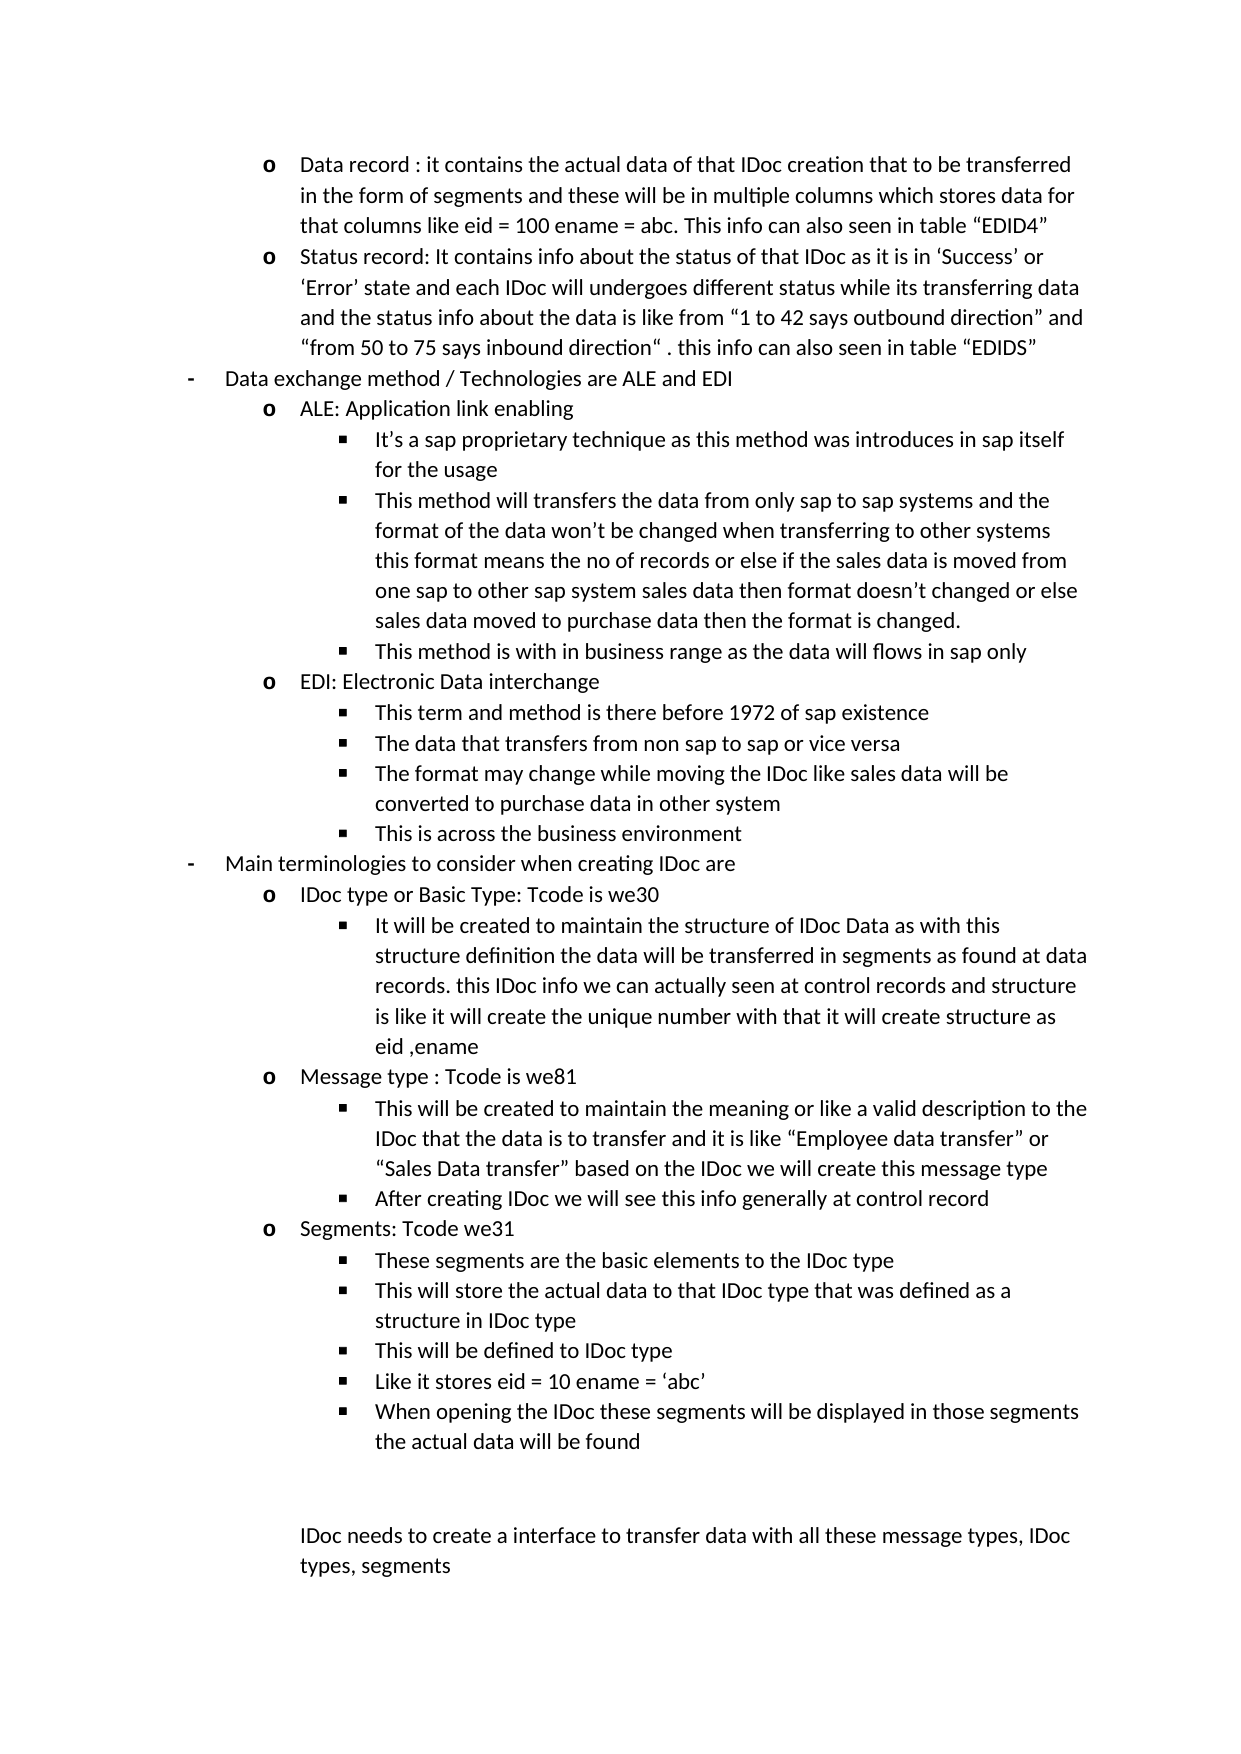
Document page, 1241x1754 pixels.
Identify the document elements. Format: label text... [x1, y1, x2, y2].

list These segments are the basic elements to the IDoc type [337, 1246, 1090, 1274]
list This is across the business environment [337, 819, 1090, 847]
list Like it stores eid = 10 ename = ‘abc’ [337, 1367, 1090, 1395]
list This method will transfers the data from only sap to sap systems and the format of the data won’t be changed when transferring to other systems this format means the no of records or else if the sales data is moved from one sap to other sap system sales data then format doesn’t changed or else sales data moved to purchase data then the format is changed. [337, 486, 1090, 635]
list This will store the actual data to that IDoc type that was defined as a structure in IDoc type [337, 1276, 1090, 1334]
list This will be defined to IDoc type [337, 1337, 1090, 1365]
list Data record : it contains the actual data of that IDoc creation that to be transferred in the form of segments and these will be in multiple columns which stores data for that columns like eid = 100 ename = abc. This info can also seen in table “EDID4” [262, 150, 1090, 239]
list Segments: Tcode we31 [262, 1214, 1090, 1244]
list Data exchange method / Technologies are ALE and EDI [187, 364, 1090, 392]
list ALE: Application link enabling [262, 394, 1090, 423]
list Message type : Tcode is we81 [262, 1062, 1090, 1091]
list Status record: It contains info about the status of that IDoc as it is in ‘Success’ or ‘Error’ state and each IDoc will undergoes different status while its transferring data and the status info about the data is like from “1 to 42 says outbound direction” and “from 50 to 75 says inbound direction“ . this info can also seen in table “EDIDS” [262, 242, 1090, 362]
list It’s a sap proprietary technique as this method was introduces in sap itself for the usage [337, 425, 1090, 484]
list It will be created to maintain the structure of IDoc Data as with this structure definition the data will be transferred in segments as found at data records. this IDoc info we can actually seen at control records and structure is like it will create the unique number with that it will create structure as eid ,ename [337, 911, 1090, 1060]
list This method is with in business range as the data will flows in sap only [337, 637, 1090, 665]
list The data that transfers from non sap to sap or vice versa [337, 729, 1090, 757]
list IDoc type or Basic Type: Tcode is we30 [262, 880, 1090, 909]
list This term and method is there before 1972 of sap existence [337, 698, 1090, 727]
list The format may change while moving the IDoc like sales data will be converted to purchase data in other system [337, 759, 1090, 817]
list This will be created to maintain the meaning or like a valid description to the IDoc that the data is to transfer and it is like “Employee data transfer” or “Sales Data transfer” based on the IDoc we will create this message type [337, 1094, 1090, 1182]
list Main terminologies to consider when creating IDoc are [187, 849, 1090, 878]
text IDoc needs to create a interface to transfer data with all these message types, IDoc types, segments [300, 1521, 1090, 1579]
list When opening the IDoc these segments will be displayed in those segments the actual data will be found [337, 1397, 1090, 1455]
list EDI: Electronic Data interchange [262, 667, 1090, 696]
list After creating IDoc we will see this info generally at control record [337, 1184, 1090, 1212]
